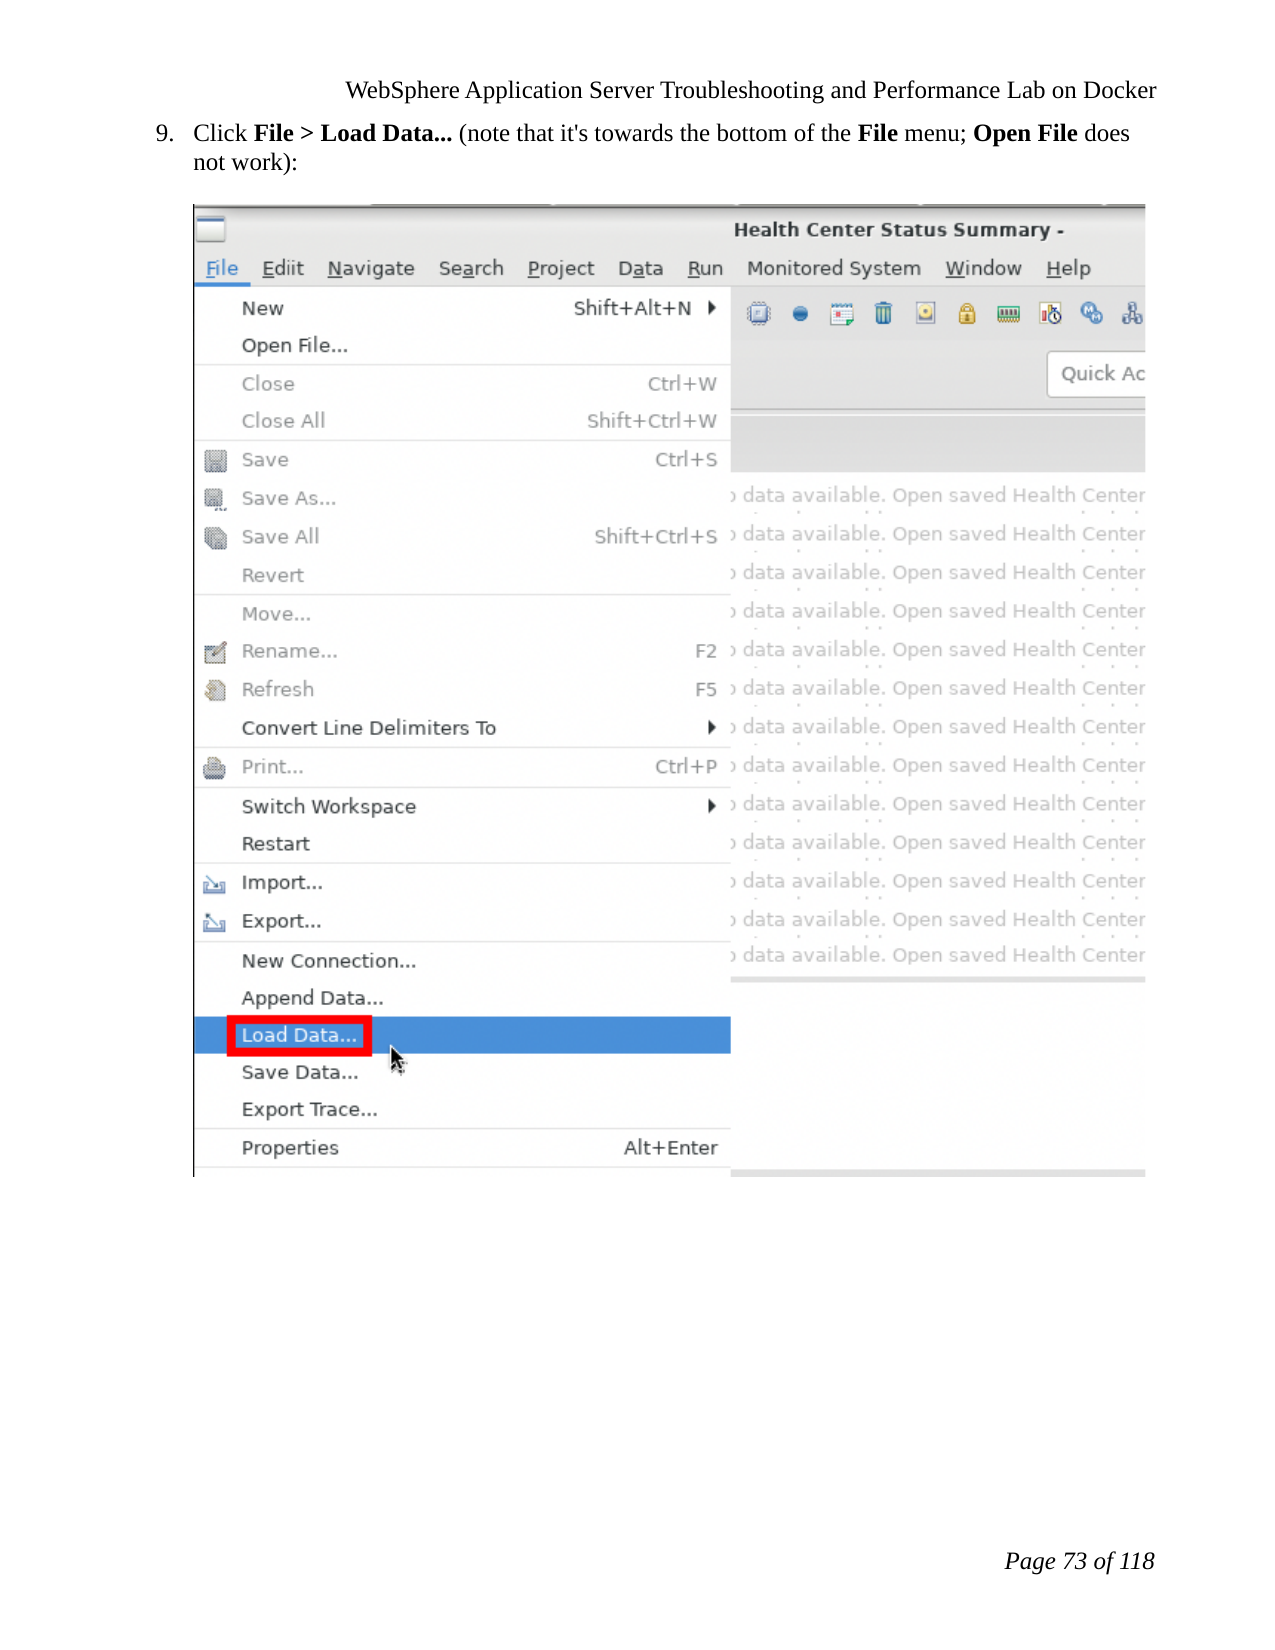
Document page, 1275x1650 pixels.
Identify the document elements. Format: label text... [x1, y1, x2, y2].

picture [193, 204, 1146, 1177]
